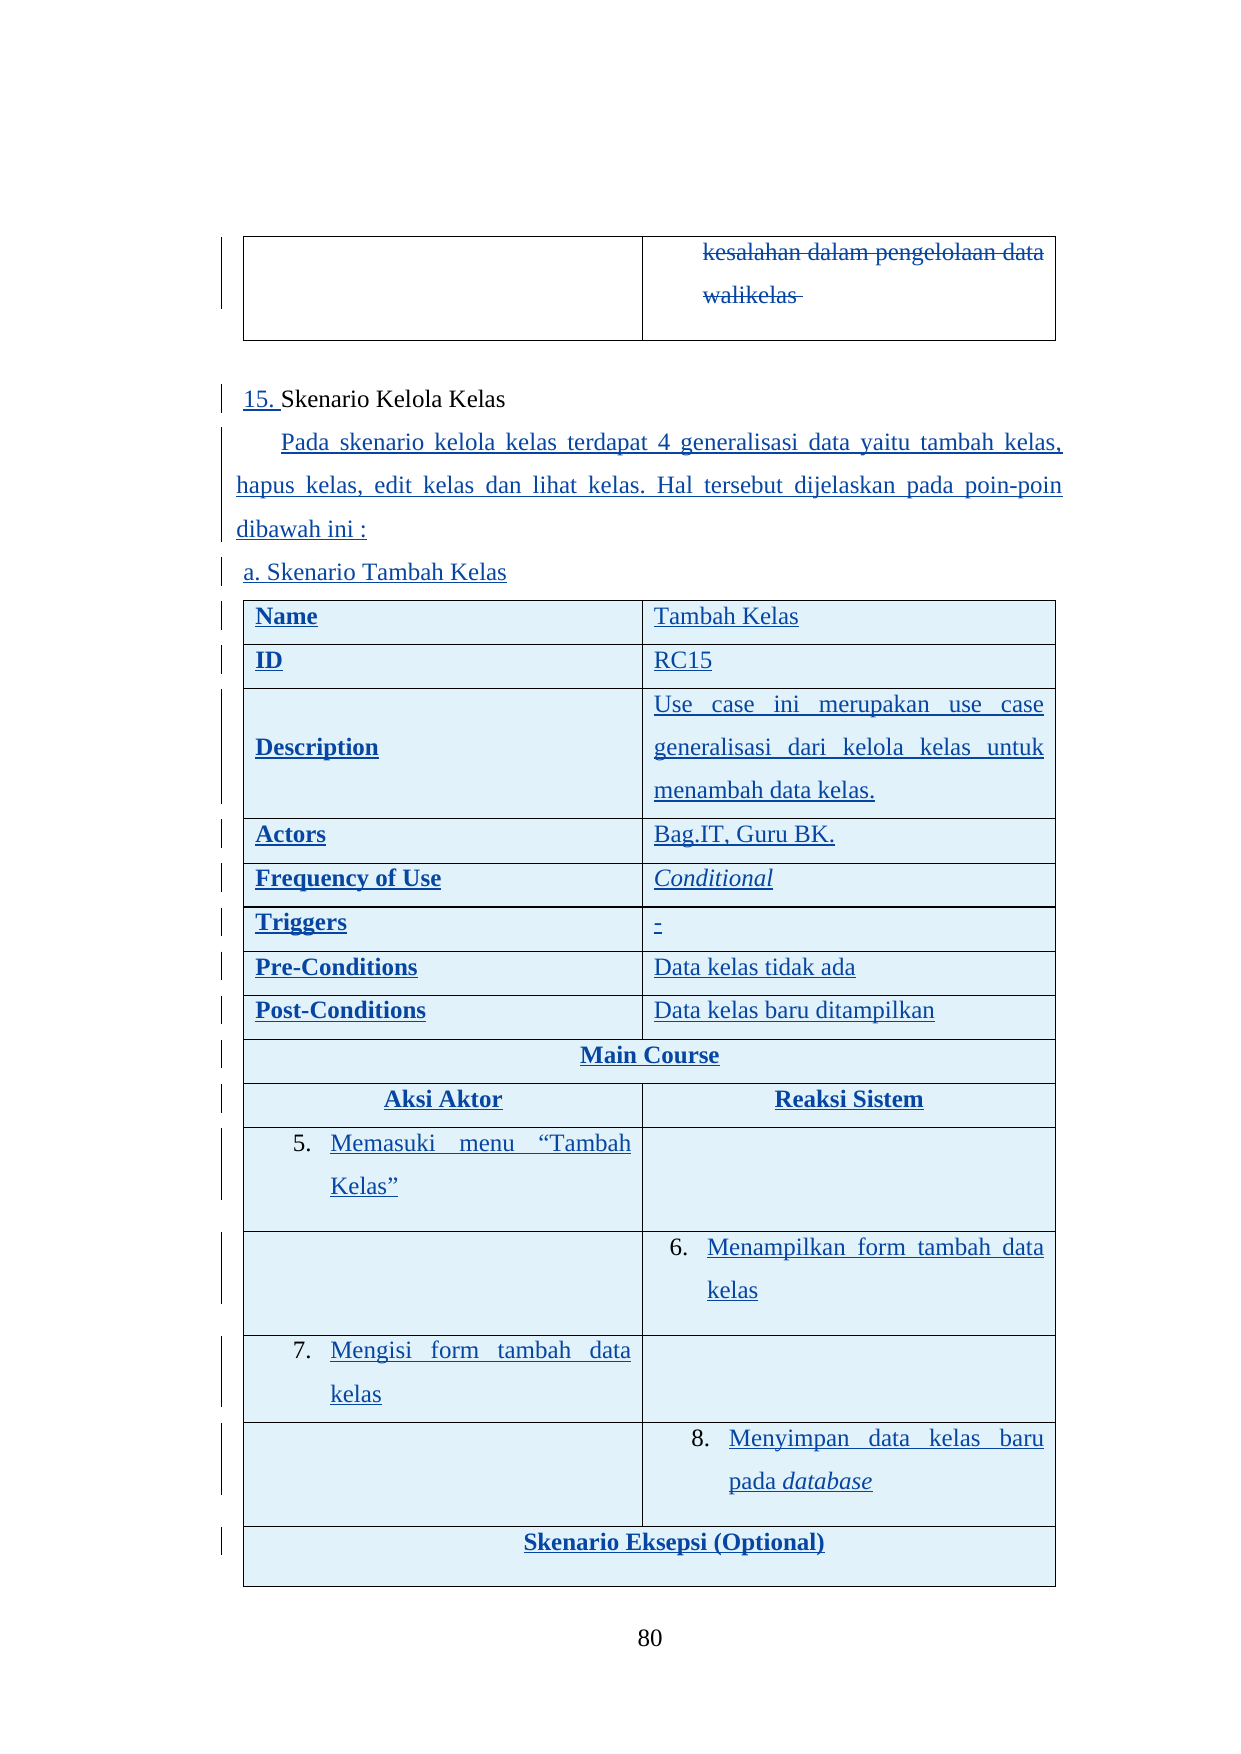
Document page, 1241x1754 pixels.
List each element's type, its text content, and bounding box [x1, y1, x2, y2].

list Skenario Kelola Kelas [243, 384, 1063, 413]
table_cell [643, 237, 1055, 340]
table_cell [244, 237, 642, 340]
